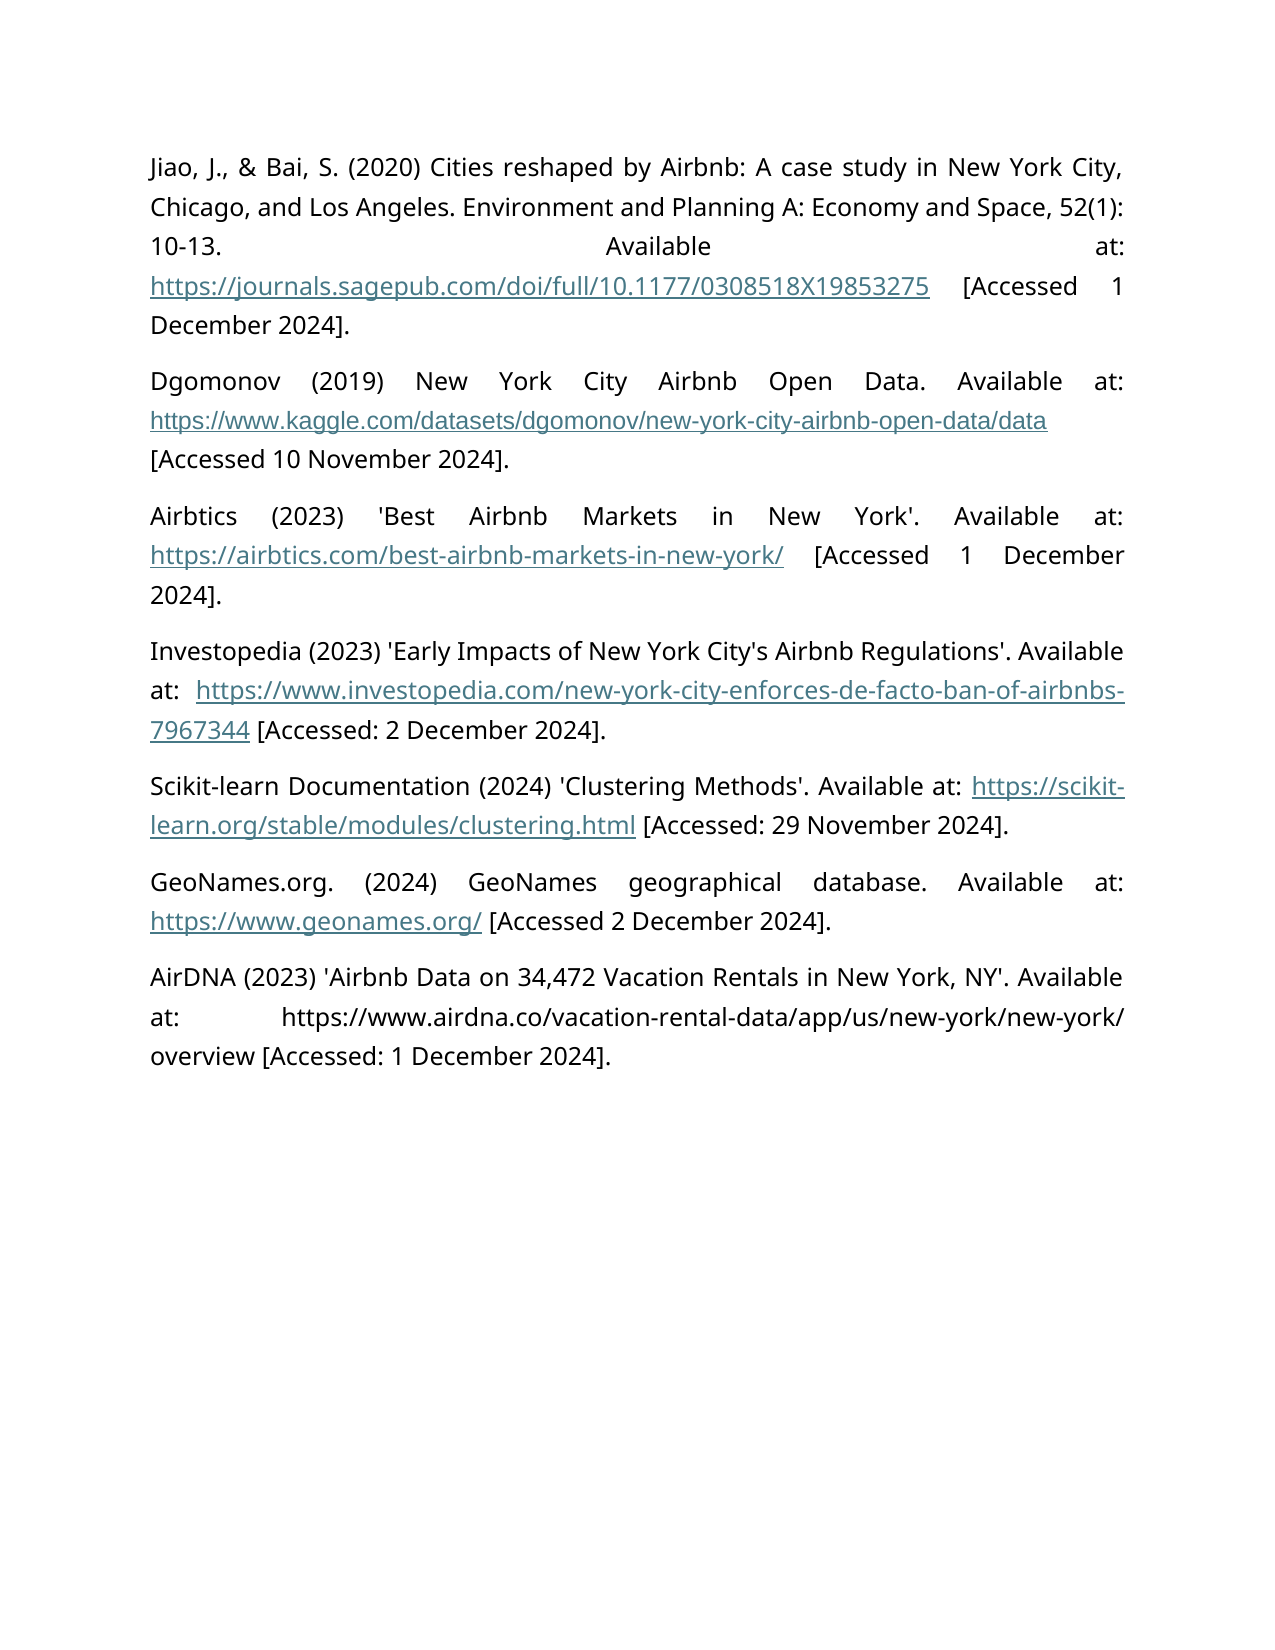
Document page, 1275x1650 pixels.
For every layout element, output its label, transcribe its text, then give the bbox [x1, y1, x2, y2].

text AirDNA (2023) 'Airbnb Data on 34,472 Vacation Rentals in New York, NY'. Available at: https://www.airdna.co/vacation-rental-data/app/us/new-york/new-york/overview [Accessed: 1 December 2024]. [150, 960, 1125, 1073]
text GeoNames.org. (2024) GeoNames geographical database. Available at: [Accessed 2 December 2024]. [150, 864, 1125, 938]
text Scikit-learn Documentation (2024) 'Clustering Methods'. Available at: [Accessed: 29 November 2024]. [150, 768, 1125, 842]
text Airbtics (2023) 'Best Airbnb Markets in New York'. Available at: [Accessed 1 December 2024]. [150, 498, 1125, 611]
text Dgomonov (2019) New York City Airbnb Open Data. Available at: [Accessed 10 November 2024]. [150, 364, 1125, 476]
text Investopedia (2023) 'Early Impacts of New York City's Airbnb Regulations'. Available at: [Accessed: 2 December 2024]. [150, 633, 1125, 746]
text Jiao, J., & Bai, S. (2020) Cities reshaped by Airbnb: A case study in New York City, Chicago, and Los Angeles. Environment and Planning A: Economy and Space, 52(1): 10-13. Available at: [Accessed 1 December 2024]. [150, 150, 1125, 342]
